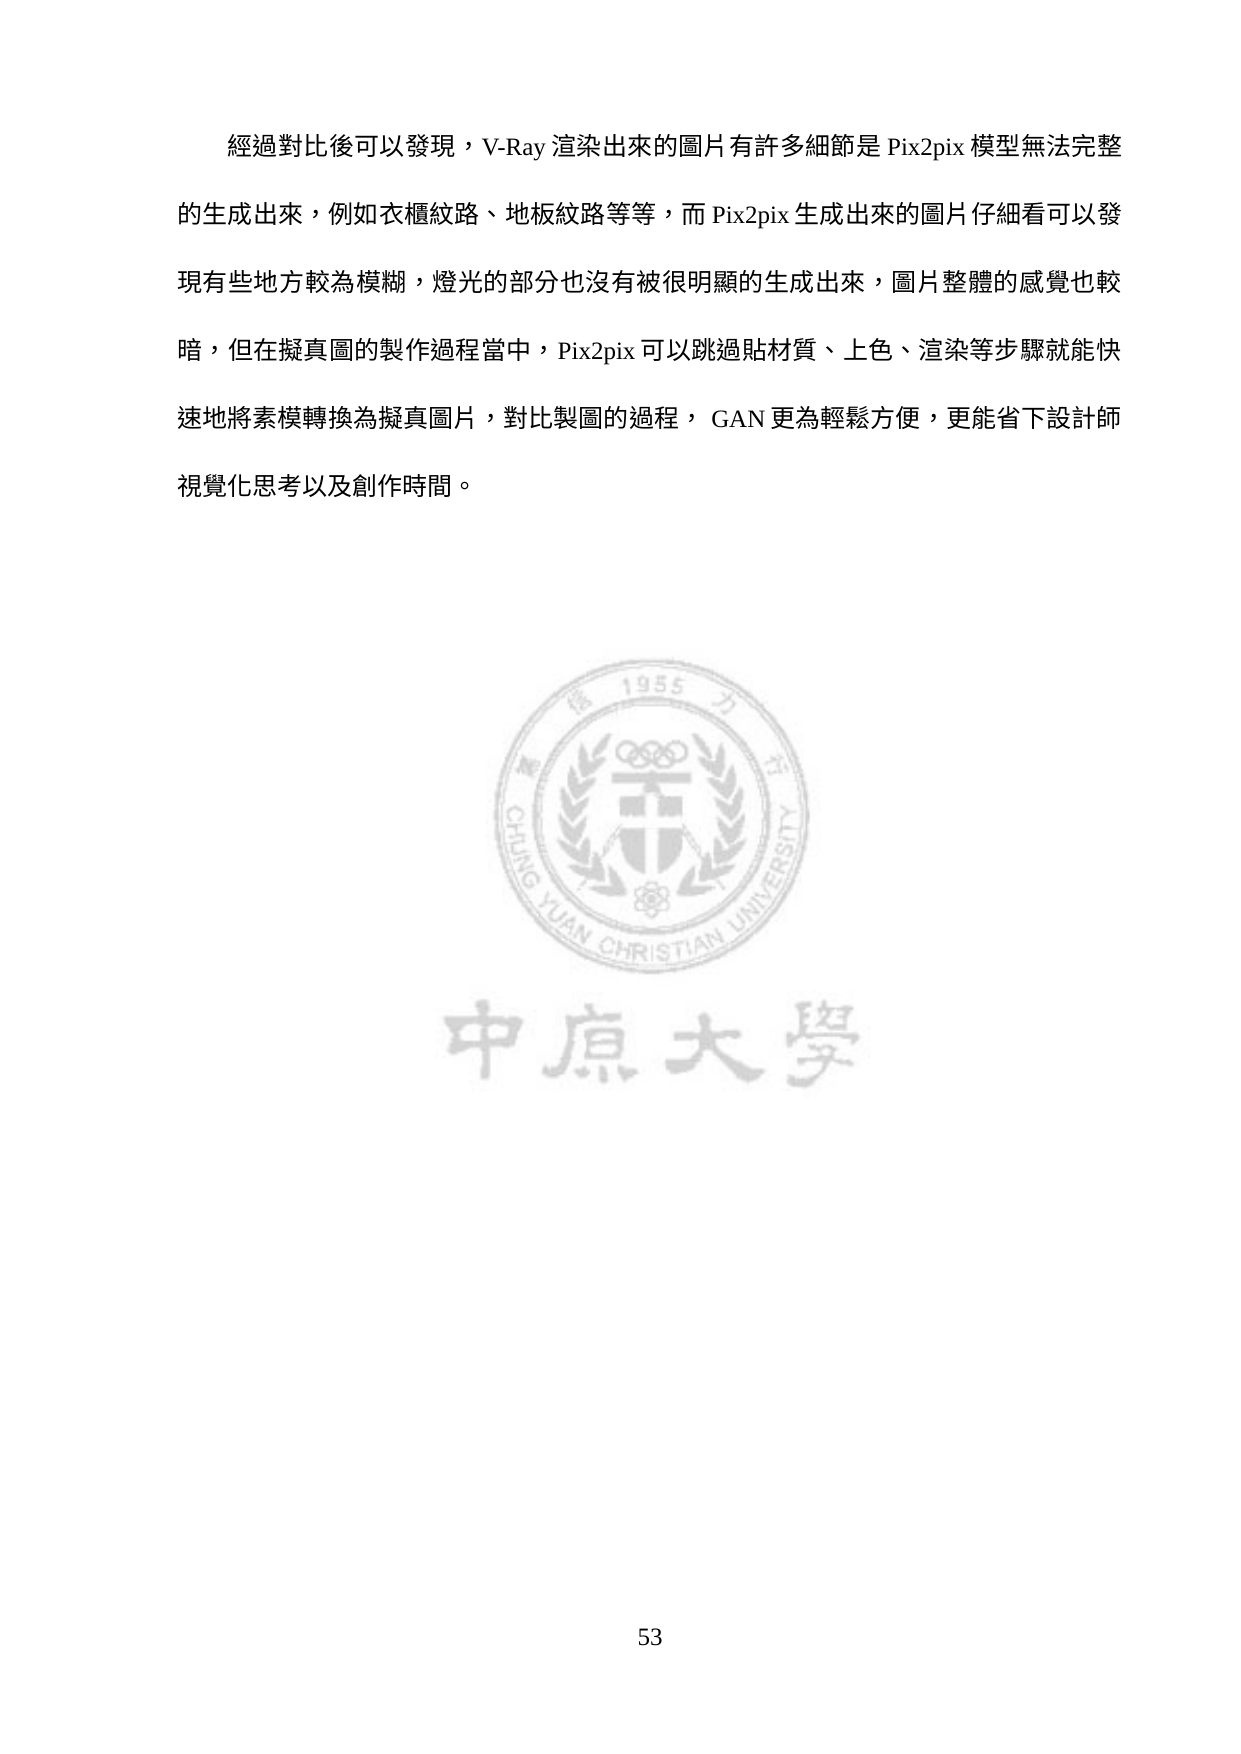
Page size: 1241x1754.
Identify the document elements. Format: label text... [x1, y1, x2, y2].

picture [420, 640, 879, 1100]
text 經過對比後可以發現，V-Ray渲染出來的圖片有許多細節是Pix2pix模型無法完整的生成出來，例如衣櫃紋路、地板紋路等等，而Pix2pix生成出來的圖片仔細看可以發現有些地方較為模糊，燈光的部分也沒有被很明顯的生成出來，圖片整體的感覺也較暗，但在擬真圖的製作過程當中，Pix2pix可以跳過貼材質、上色、渲染等步驟就能快速地將素模轉換為擬真圖片，對比製圖的過程， GAN更為輕鬆方便，更能省下設計師視覺化思考以及創作時間。 [177, 122, 1122, 507]
